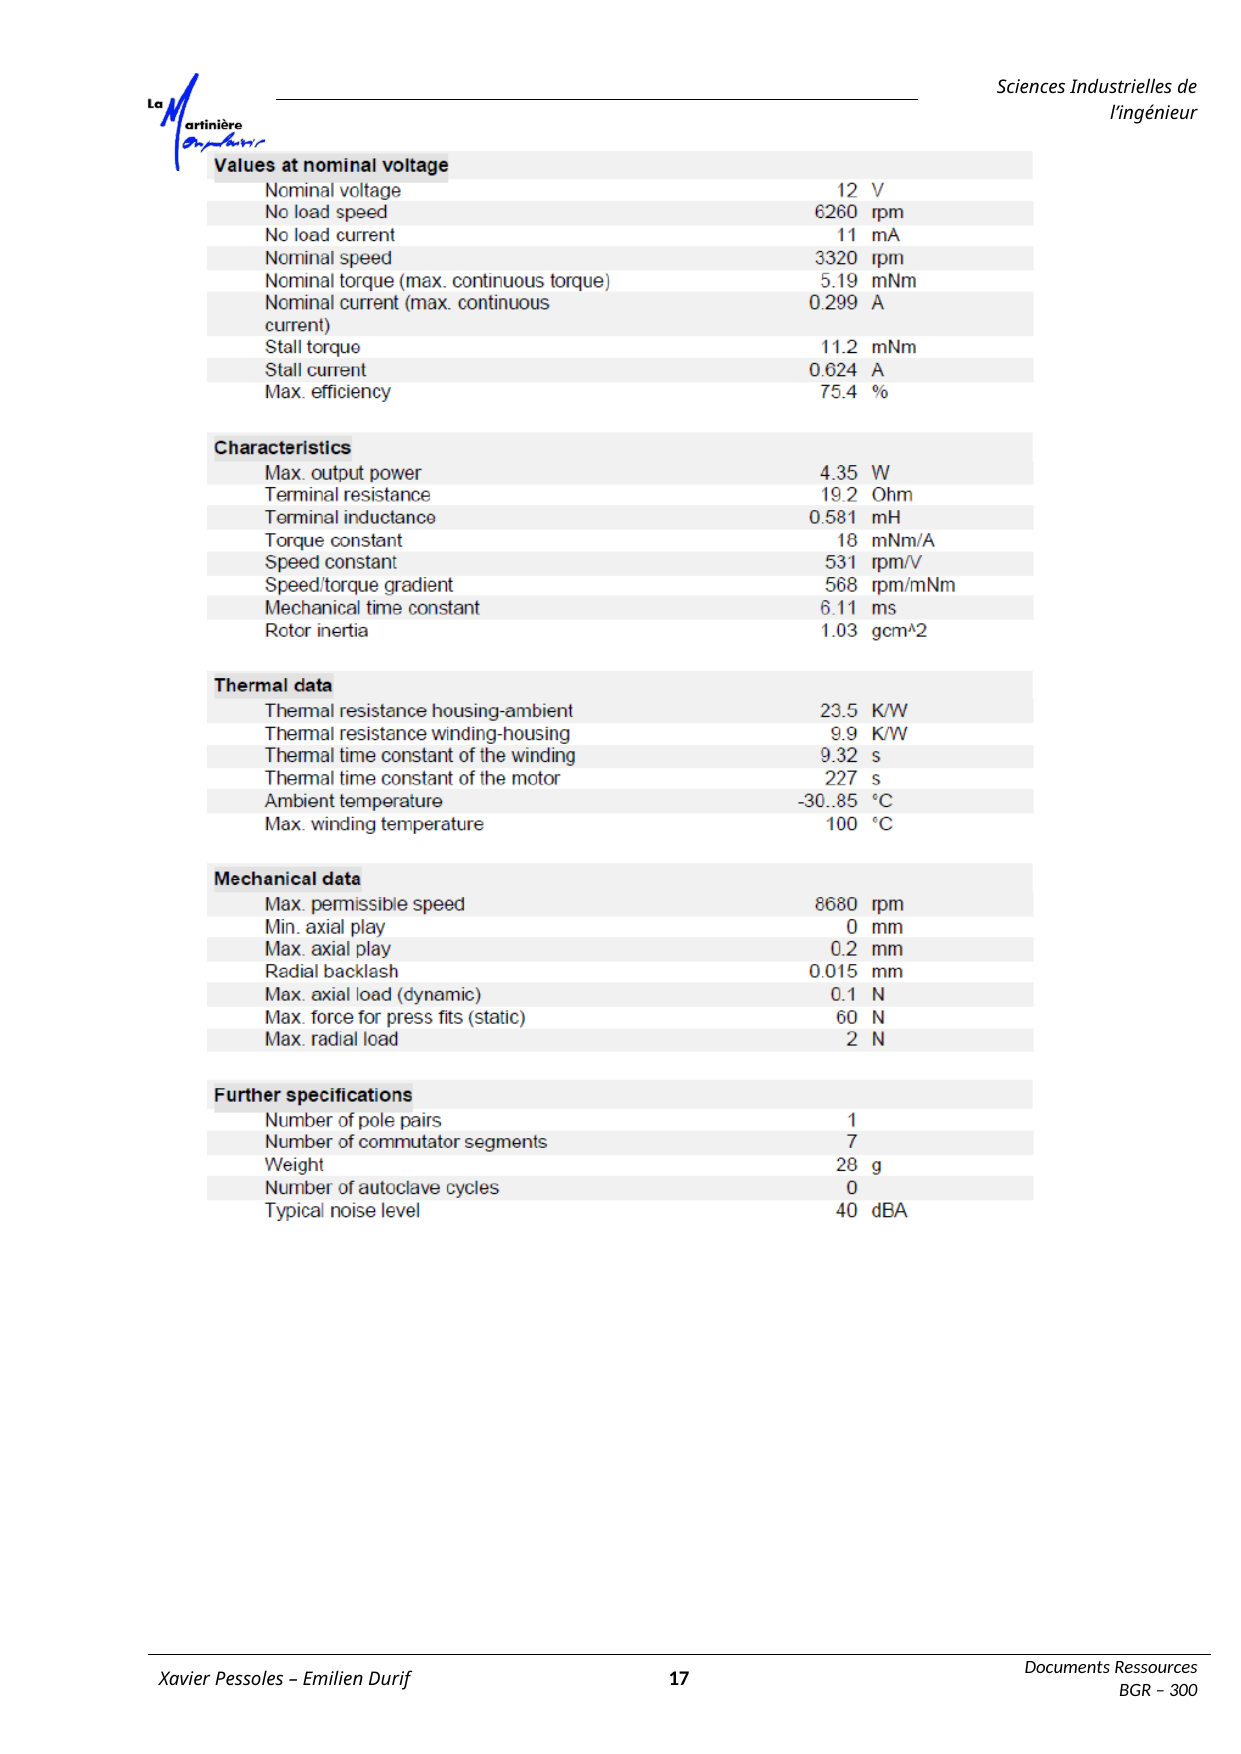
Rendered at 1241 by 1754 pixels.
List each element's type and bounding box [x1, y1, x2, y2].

picture [147, 73, 1034, 1221]
